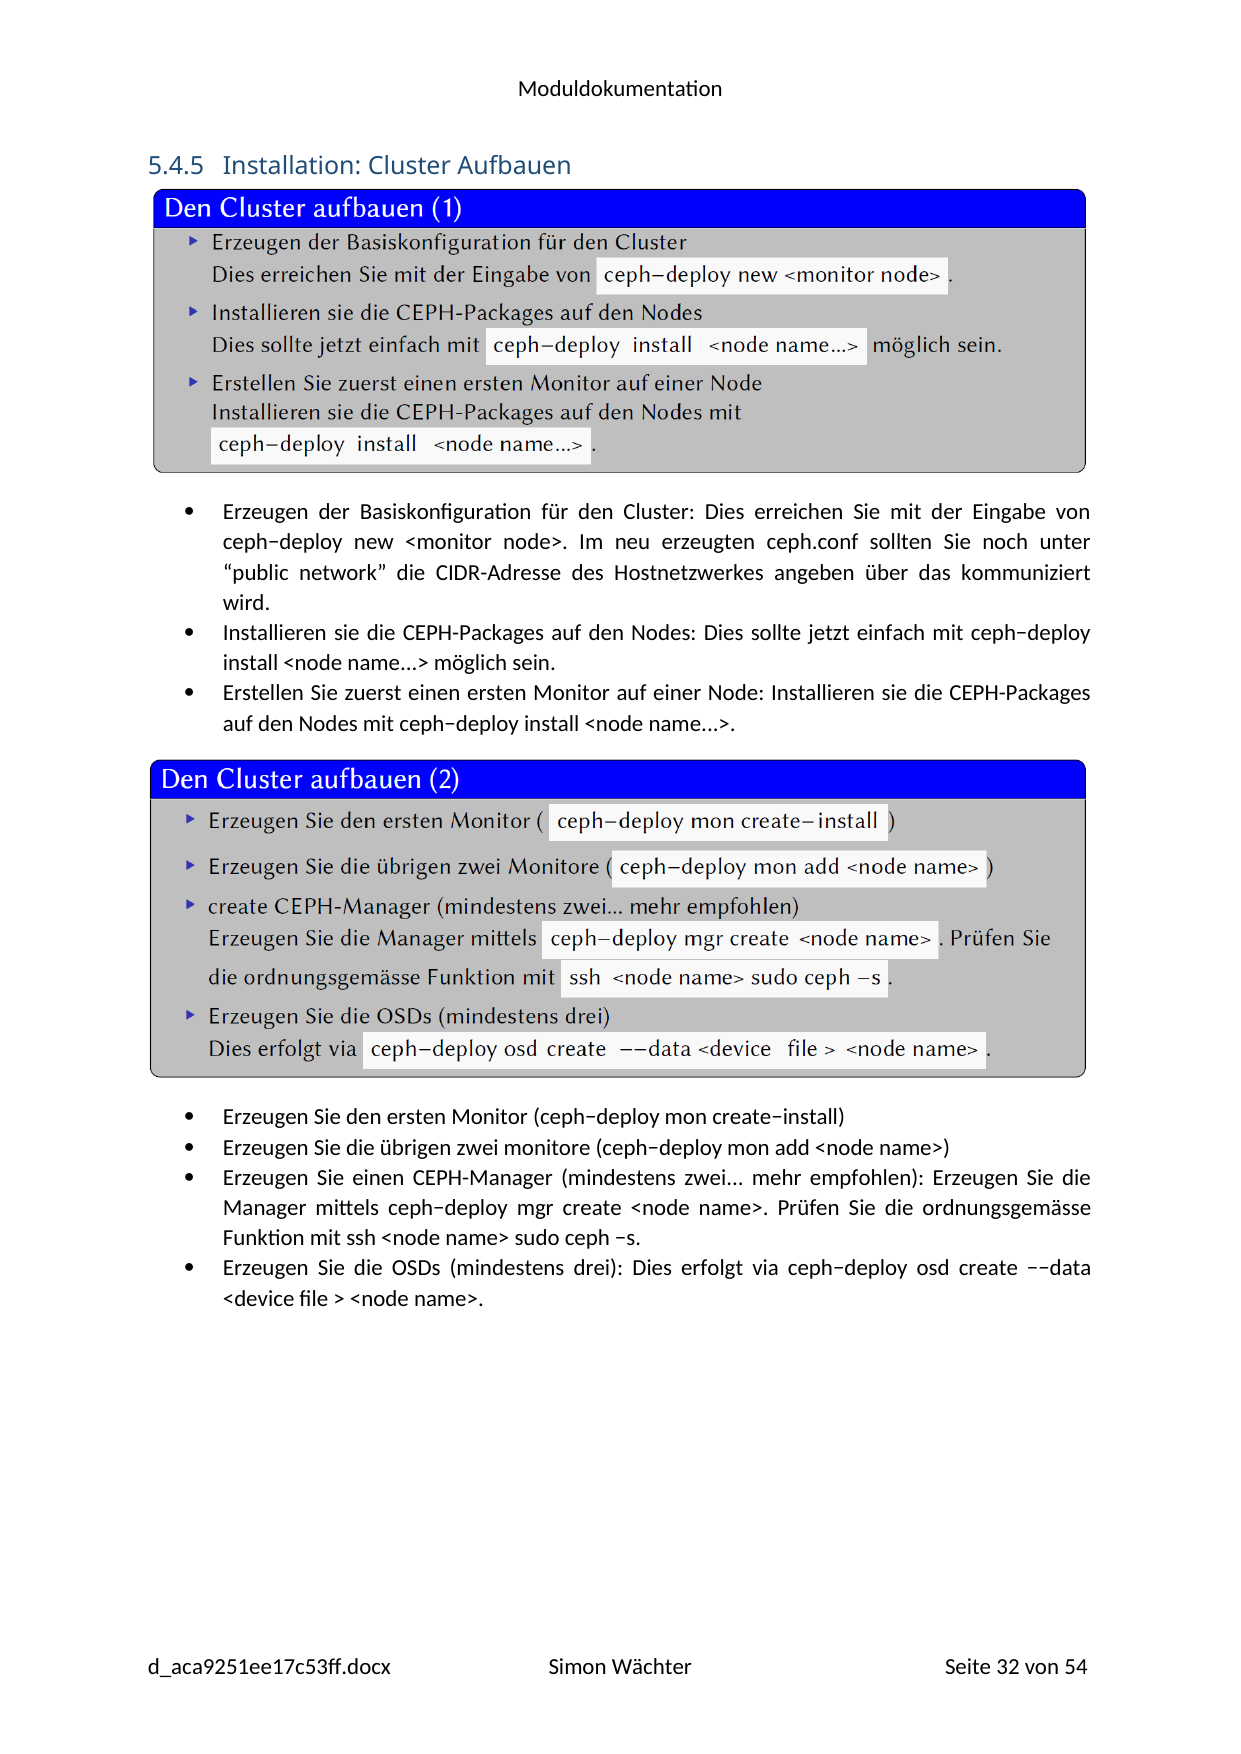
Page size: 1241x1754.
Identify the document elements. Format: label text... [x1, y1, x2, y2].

list Installieren sie die CEPH-Packages auf den Nodes: Dies sollte jetzt einfach mit ceph−deploy install <node name...> möglich sein. [185, 618, 1093, 676]
list Erzeugen der Basiskonfiguration für den Cluster: Dies erreichen Sie mit der Eingabe von ceph−deploy new <monitor node>. Im neu erzeugten ceph.conf sollten Sie noch unter “public network” die CIDR-Adresse des Hostnetzwerkes angeben über das kommuniziert wird. [185, 497, 1093, 616]
list Erstellen Sie zuerst einen ersten Monitor auf einer Node: Installieren sie die CEPH-Packages auf den Nodes mit ceph−deploy install <node name...>. [185, 678, 1093, 737]
list Erzeugen Sie den ersten Monitor (ceph−deploy mon create−install) [185, 1102, 1093, 1131]
list Erzeugen Sie die übrigen zwei monitore (ceph−deploy mon add <node name>) [185, 1133, 1093, 1161]
list Erzeugen Sie die OSDs (mindestens drei): Dies erfolgt via ceph−deploy osd create −−data <device file > <node name>. [185, 1253, 1093, 1312]
picture [147, 184, 1093, 479]
subtitle Installation: Cluster Aufbauen [148, 148, 1093, 182]
picture [147, 755, 1093, 1084]
list Erzeugen Sie einen CEPH-Manager (mindestens zwei... mehr empfohlen): Erzeugen Sie die Manager mittels ceph−deploy mgr create <node name>. Prüfen Sie die ordnungsgemässe Funktion mit ssh <node name> sudo ceph −s. [185, 1163, 1093, 1251]
